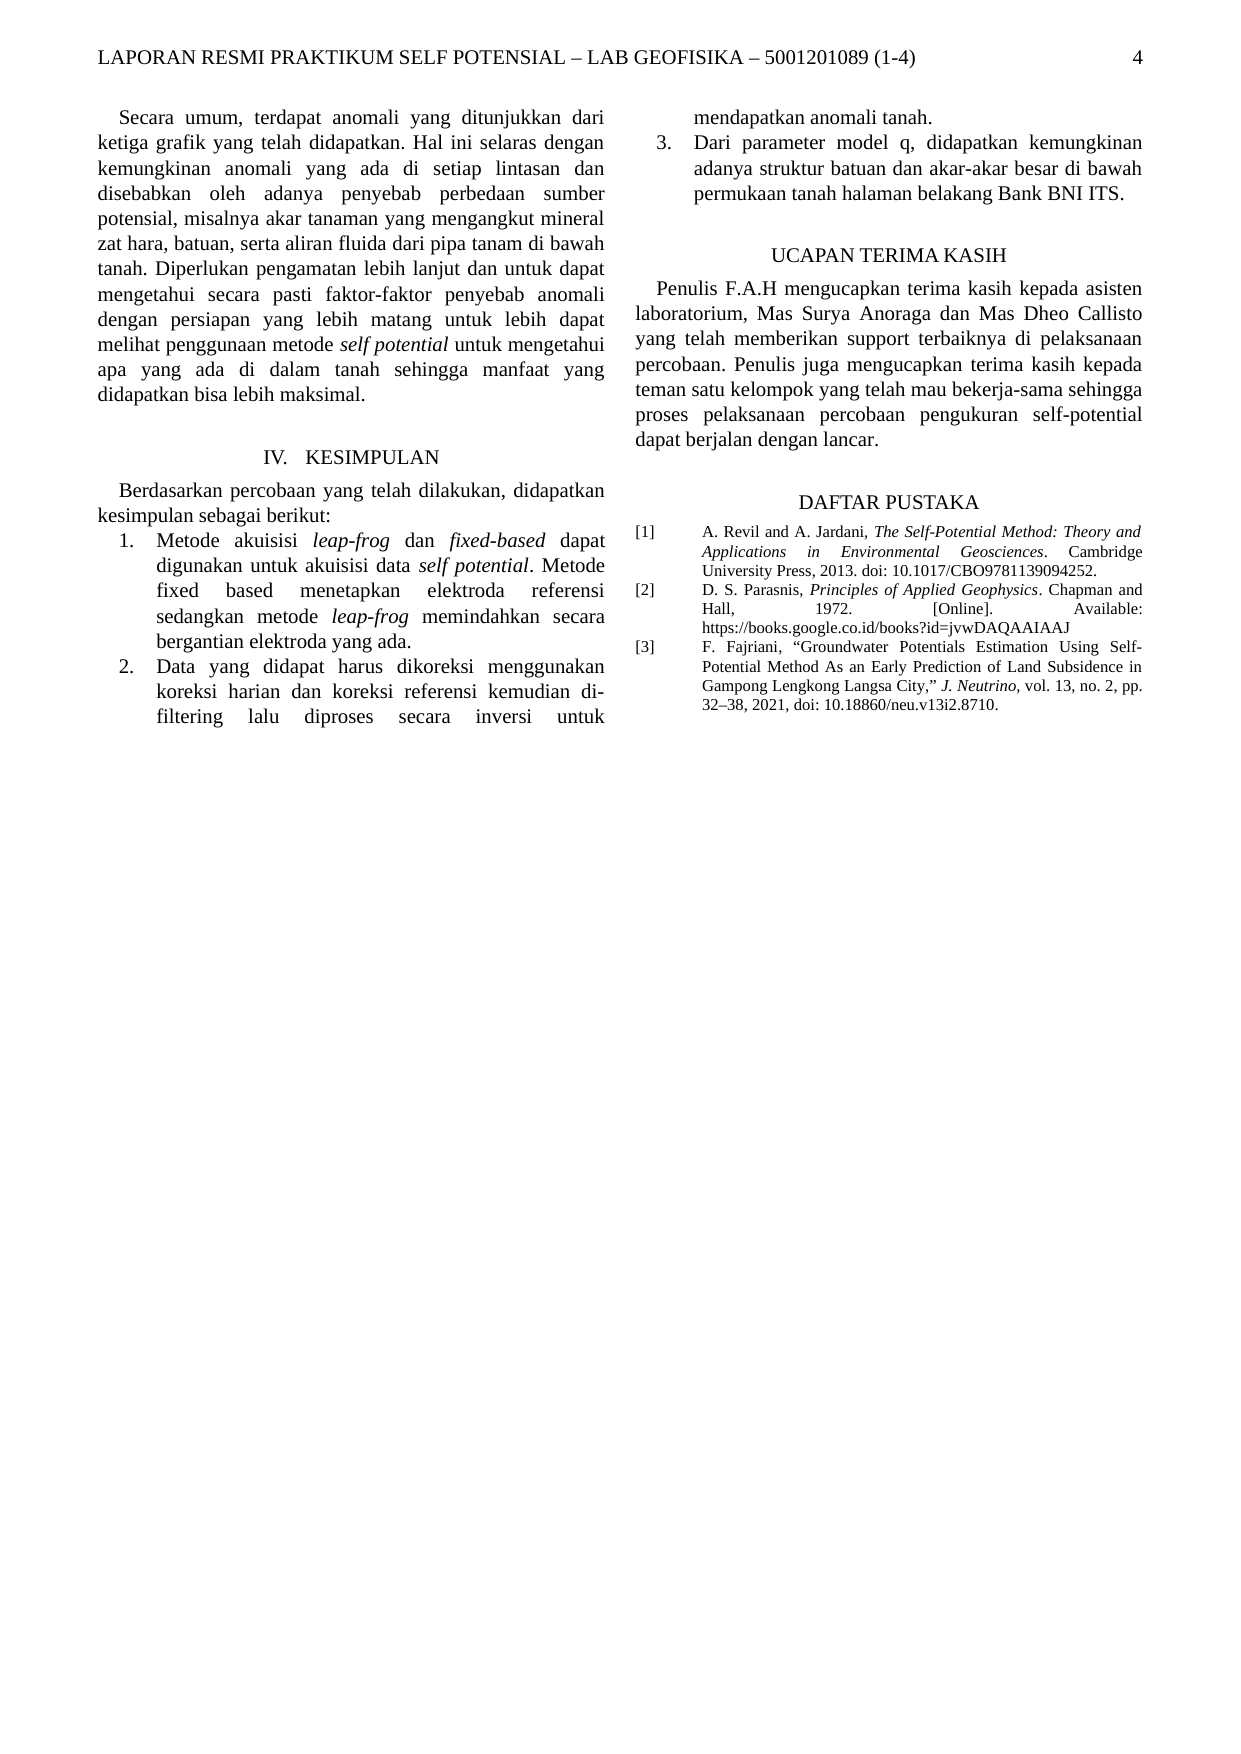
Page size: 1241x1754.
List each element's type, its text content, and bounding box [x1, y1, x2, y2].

text [3] F. Fajriani, “Groundwater Potentials Estimation Using Self-Potential Method As an Early Prediction of Land Subsidence in Gampong Lengkong Langsa City,” J. Neutrino, vol. 13, no. 2, pp. 32–38, 2021, doi: 10.18860/neu.v13i2.8710. [635, 637, 1143, 714]
list Data yang didapat harus dikoreksi menggunakan koreksi harian dan koreksi referensi kemudian di-filtering lalu diproses secara inversi untuk mendapatkan anomali tanah. [656, 105, 1143, 129]
list Data yang didapat harus dikoreksi menggunakan koreksi harian dan koreksi referensi kemudian di-filtering lalu diproses secara inversi untuk mendapatkan anomali tanah. [118, 654, 605, 728]
text Berdasarkan percobaan yang telah dilakukan, didapatkan kesimpulan sebagai berikut: [97, 477, 605, 527]
text Penulis F.A.H mengucapkan terima kasih kepada asisten laboratorium, Mas Surya Anoraga dan Mas Dheo Callisto yang telah memberikan support terbaiknya di pelaksanaan percobaan. Penulis juga mengucapkan terima kasih kepada teman satu kelompok yang telah mau bekerja-sama sehingga proses pelaksanaan percobaan pengukuran self-potential dapat berjalan dengan lancar. [635, 276, 1143, 451]
text [1] A. Revil and A. Jardani, The Self-Potential Method: Theory and Applications in Environmental Geosciences. Cambridge University Press, 2013. doi: 10.1017/CBO9781139094252. [635, 522, 1143, 580]
text [2] D. S. Parasnis, Principles of Applied Geophysics. Chapman and Hall, 1972. [Online]. Available: https://books.google.co.id/books?id=jvwDAQAAIAAJ [635, 580, 1143, 637]
subtitle KESIMPULAN [97, 445, 605, 469]
text DAFTAR PUSTAKA [635, 490, 1143, 514]
text Secara umum, terdapat anomali yang ditunjukkan dari ketiga grafik yang telah didapatkan. Hal ini selaras dengan kemungkinan anomali yang ada di setiap lintasan dan disebabkan oleh adanya penyebab perbedaan sumber potensial, misalnya akar tanaman yang mengangkut mineral zat hara, batuan, serta aliran fluida dari pipa tanam di bawah tanah. Diperlukan pengamatan lebih lanjut dan untuk dapat mengetahui secara pasti faktor-faktor penyebab anomali dengan persiapan yang lebih matang untuk lebih dapat melihat penggunaan metode self potential untuk mengetahui apa yang ada di dalam tanah sehingga manfaat yang didapatkan bisa lebih maksimal. [97, 105, 605, 406]
list Metode akuisisi leap-frog dan fixed-based dapat digunakan untuk akuisisi data self potential. Metode fixed based menetapkan elektroda referensi sedangkan metode leap-frog memindahkan secara bergantian elektroda yang ada. [118, 528, 605, 653]
text UCAPAN TERIMA KASIH [635, 243, 1143, 267]
list Dari parameter model q, didapatkan kemungkinan adanya struktur batuan dan akar-akar besar di bawah permukaan tanah halaman belakang Bank BNI ITS. [656, 130, 1143, 205]
